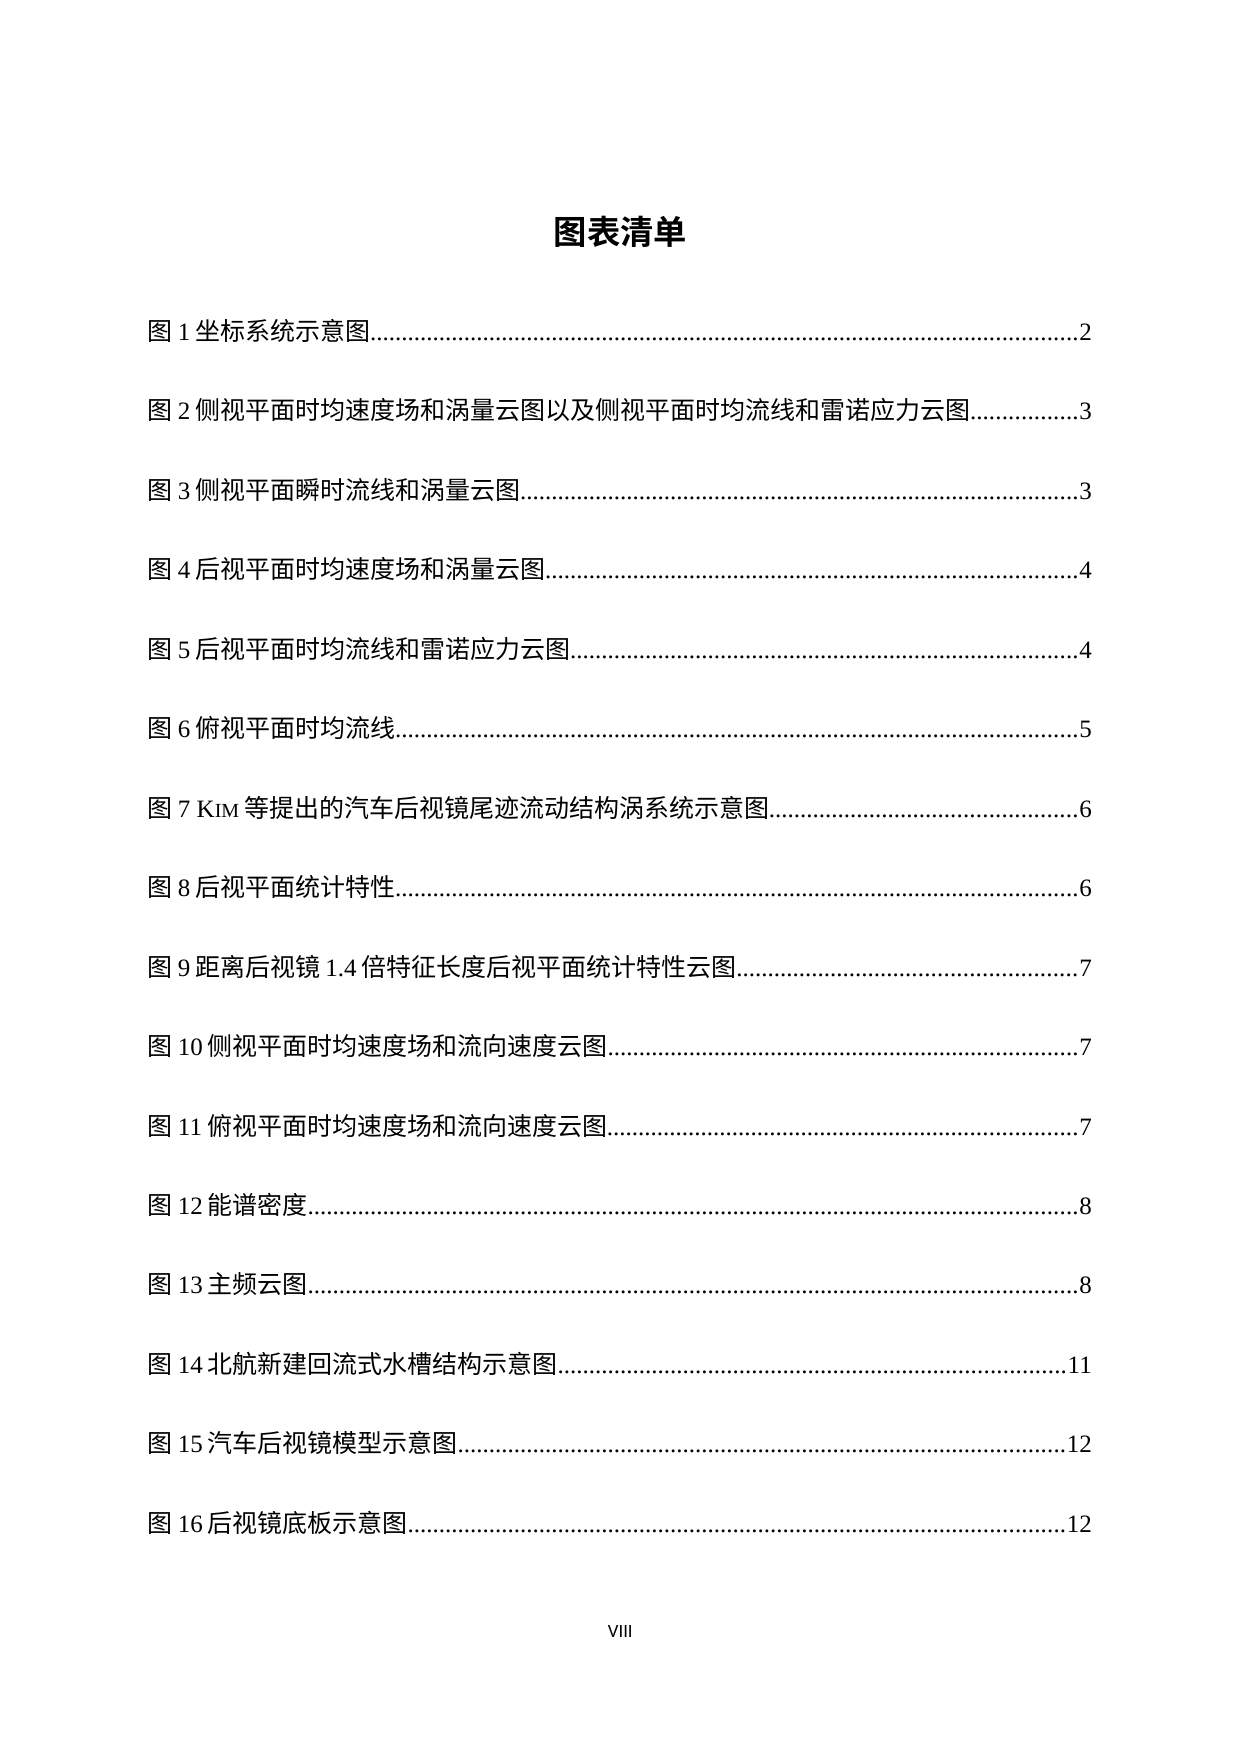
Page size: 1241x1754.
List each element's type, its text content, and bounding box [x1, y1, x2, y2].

text 图12能谱密度 8 [148, 1171, 1092, 1236]
text 图表清单 [148, 197, 1092, 262]
text 图3侧视平面瞬时流线和涡量云图 3 [148, 456, 1092, 521]
text 图2侧视平面时均速度场和涡量云图以及侧视平面时均流线和雷诺应力云图 3 [148, 376, 1092, 441]
text 图14北航新建回流式水槽结构示意图 11 [148, 1330, 1092, 1395]
text 图4后视平面时均速度场和涡量云图 4 [148, 535, 1092, 600]
text 图11俯视平面时均速度场和流向速度云图 7 [148, 1092, 1092, 1157]
text 图10侧视平面时均速度场和流向速度云图 7 [148, 1012, 1092, 1077]
text 图16后视镜底板示意图 12 [148, 1489, 1092, 1554]
text 图9距离后视镜1.4倍特征长度后视平面统计特性云图 7 [148, 933, 1092, 998]
text 图15汽车后视镜模型示意图 12 [148, 1409, 1092, 1474]
text 图7 Kim等提出的汽车后视镜尾迹流动结构涡系统示意图 6 [148, 774, 1092, 839]
text 图5后视平面时均流线和雷诺应力云图 4 [148, 615, 1092, 680]
text 图13主频云图 8 [148, 1251, 1092, 1316]
text 图1坐标系统示意图 2 [148, 297, 1092, 362]
text 图8后视平面统计特性 6 [148, 853, 1092, 918]
text 图6俯视平面时均流线 5 [148, 694, 1092, 759]
